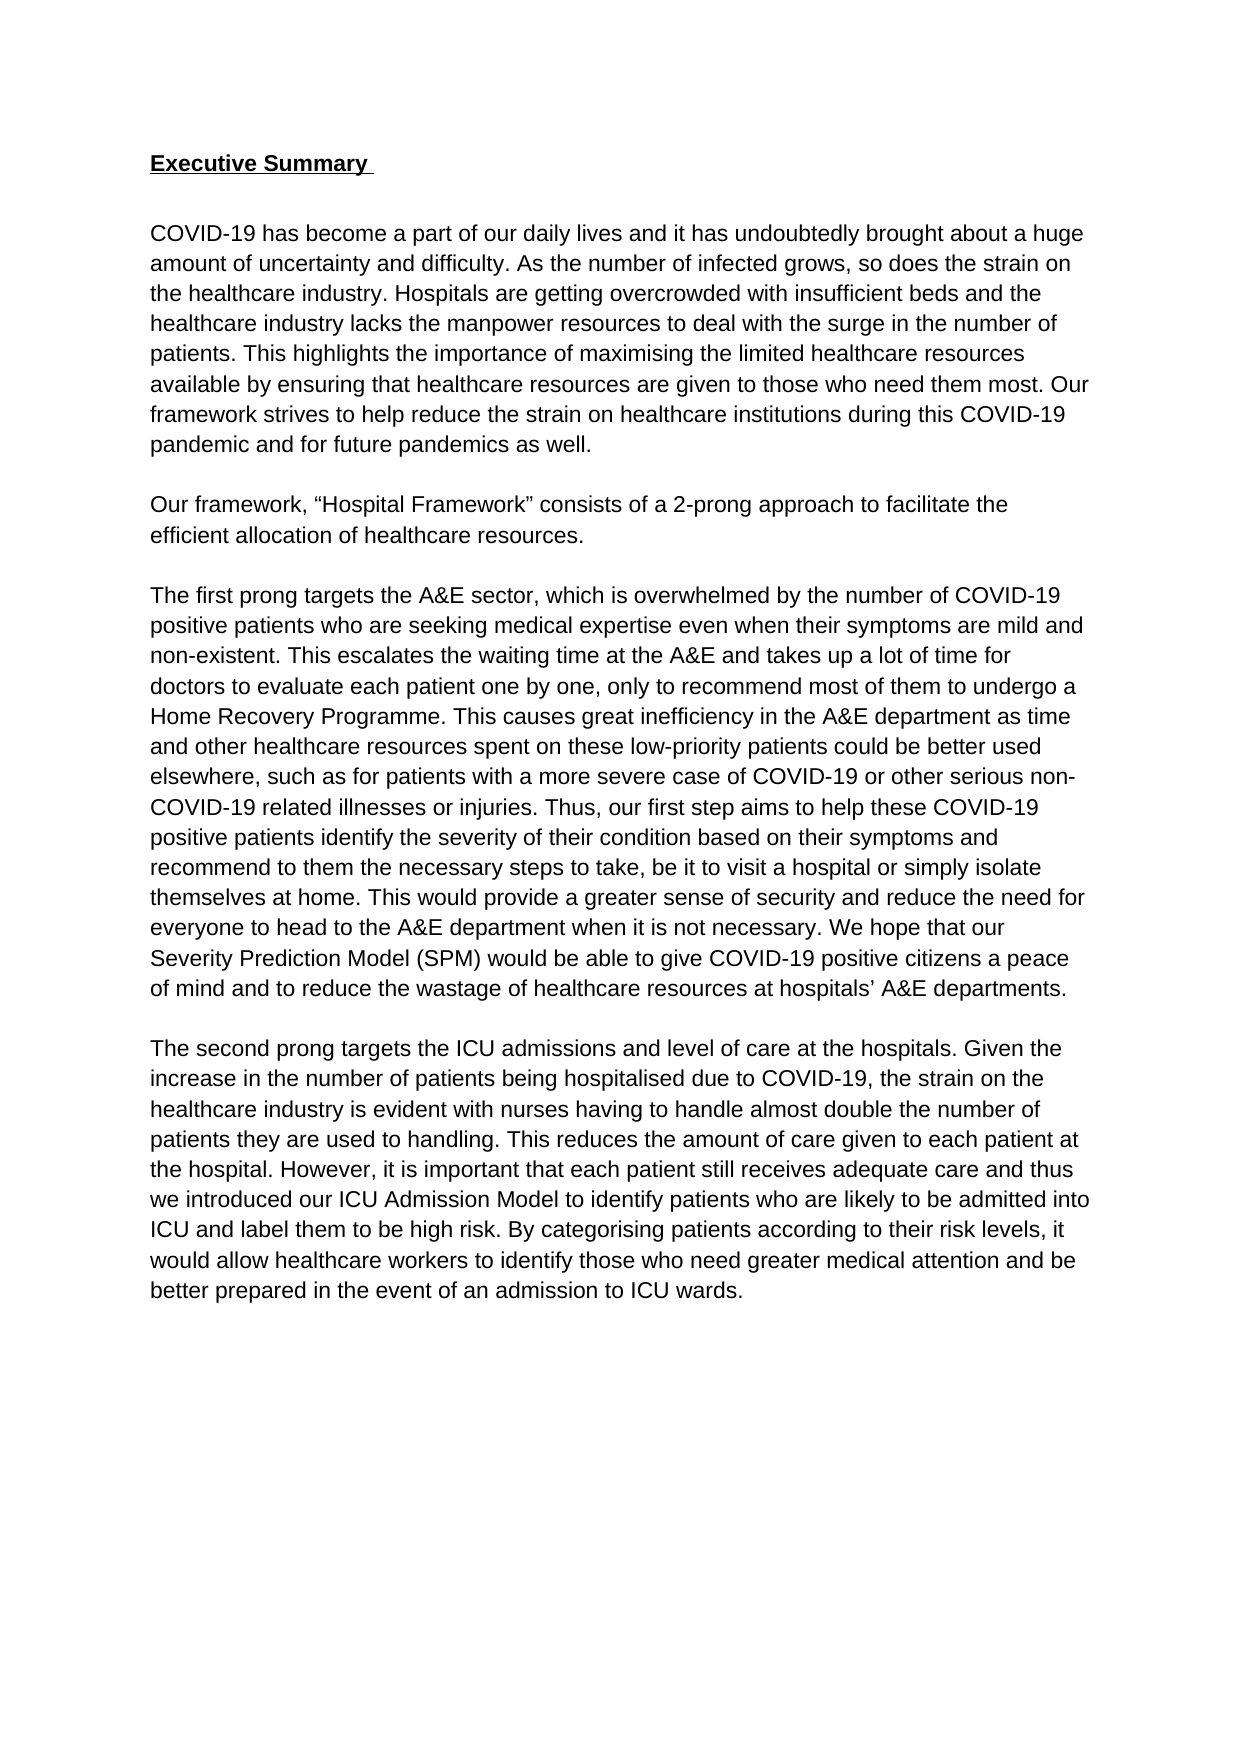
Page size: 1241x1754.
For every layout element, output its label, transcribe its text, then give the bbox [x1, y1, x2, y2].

text COVID-19 has become a part of our daily lives and it has undoubtedly brought about a huge amount of uncertainty and difficulty. As the number of infected grows, so does the strain on the healthcare industry. Hospitals are getting overcrowded with insufficient beds and the healthcare industry lacks the manpower resources to deal with the surge in the number of patients. This highlights the importance of maximising the limited healthcare resources available by ensuring that healthcare resources are given to those who need them most. Our framework strives to help reduce the strain on healthcare institutions during this COVID-19 pandemic and for future pandemics as well. [150, 219, 1090, 457]
text The second prong targets the ICU admissions and level of care at the hospitals. Given the increase in the number of patients being hospitalised due to COVID-19, the strain on the healthcare industry is evident with nurses having to handle almost double the number of patients they are used to handling. This reduces the amount of care given to each patient at the hospital. However, it is important that each patient still receives adequate care and thus we introduced our ICU Admission Model to identify patients who are likely to be admitted into ICU and label them to be high risk. By categorising patients according to their risk levels, it would allow healthcare workers to identify those who need greater medical attention and be better prepared in the event of an admission to ICU wards. [150, 1035, 1090, 1303]
title Executive Summary [150, 150, 1090, 176]
text The first prong targets the A&E sector, which is overwhelmed by the number of COVID-19 positive patients who are seeking medical expertise even when their symptoms are mild and non-existent. This escalates the waiting time at the A&E and takes up a lot of time for doctors to evaluate each patient one by one, only to recommend most of them to undergo a Home Recovery Programme. This causes great inefficiency in the A&E department as time and other healthcare resources spent on these low-priority patients could be better used elsewhere, such as for patients with a more severe case of COVID-19 or other serious non-COVID-19 related illnesses or injuries. Thus, our first step aims to help these COVID-19 positive patients identify the severity of their condition based on their symptoms and recommend to them the necessary steps to take, be it to visit a hospital or simply isolate themselves at home. This would provide a greater sense of security and reduce the need for everyone to head to the A&E department when it is not necessary. We hope that our Severity Prediction Model (SPM) would be able to give COVID-19 positive citizens a peace of mind and to reduce the wastage of healthcare resources at hospitals’ A&E departments. [150, 582, 1090, 1001]
text Our framework, “Hospital Framework” consists of a 2-prong approach to facilitate the efficient allocation of healthcare resources. [150, 491, 1090, 548]
